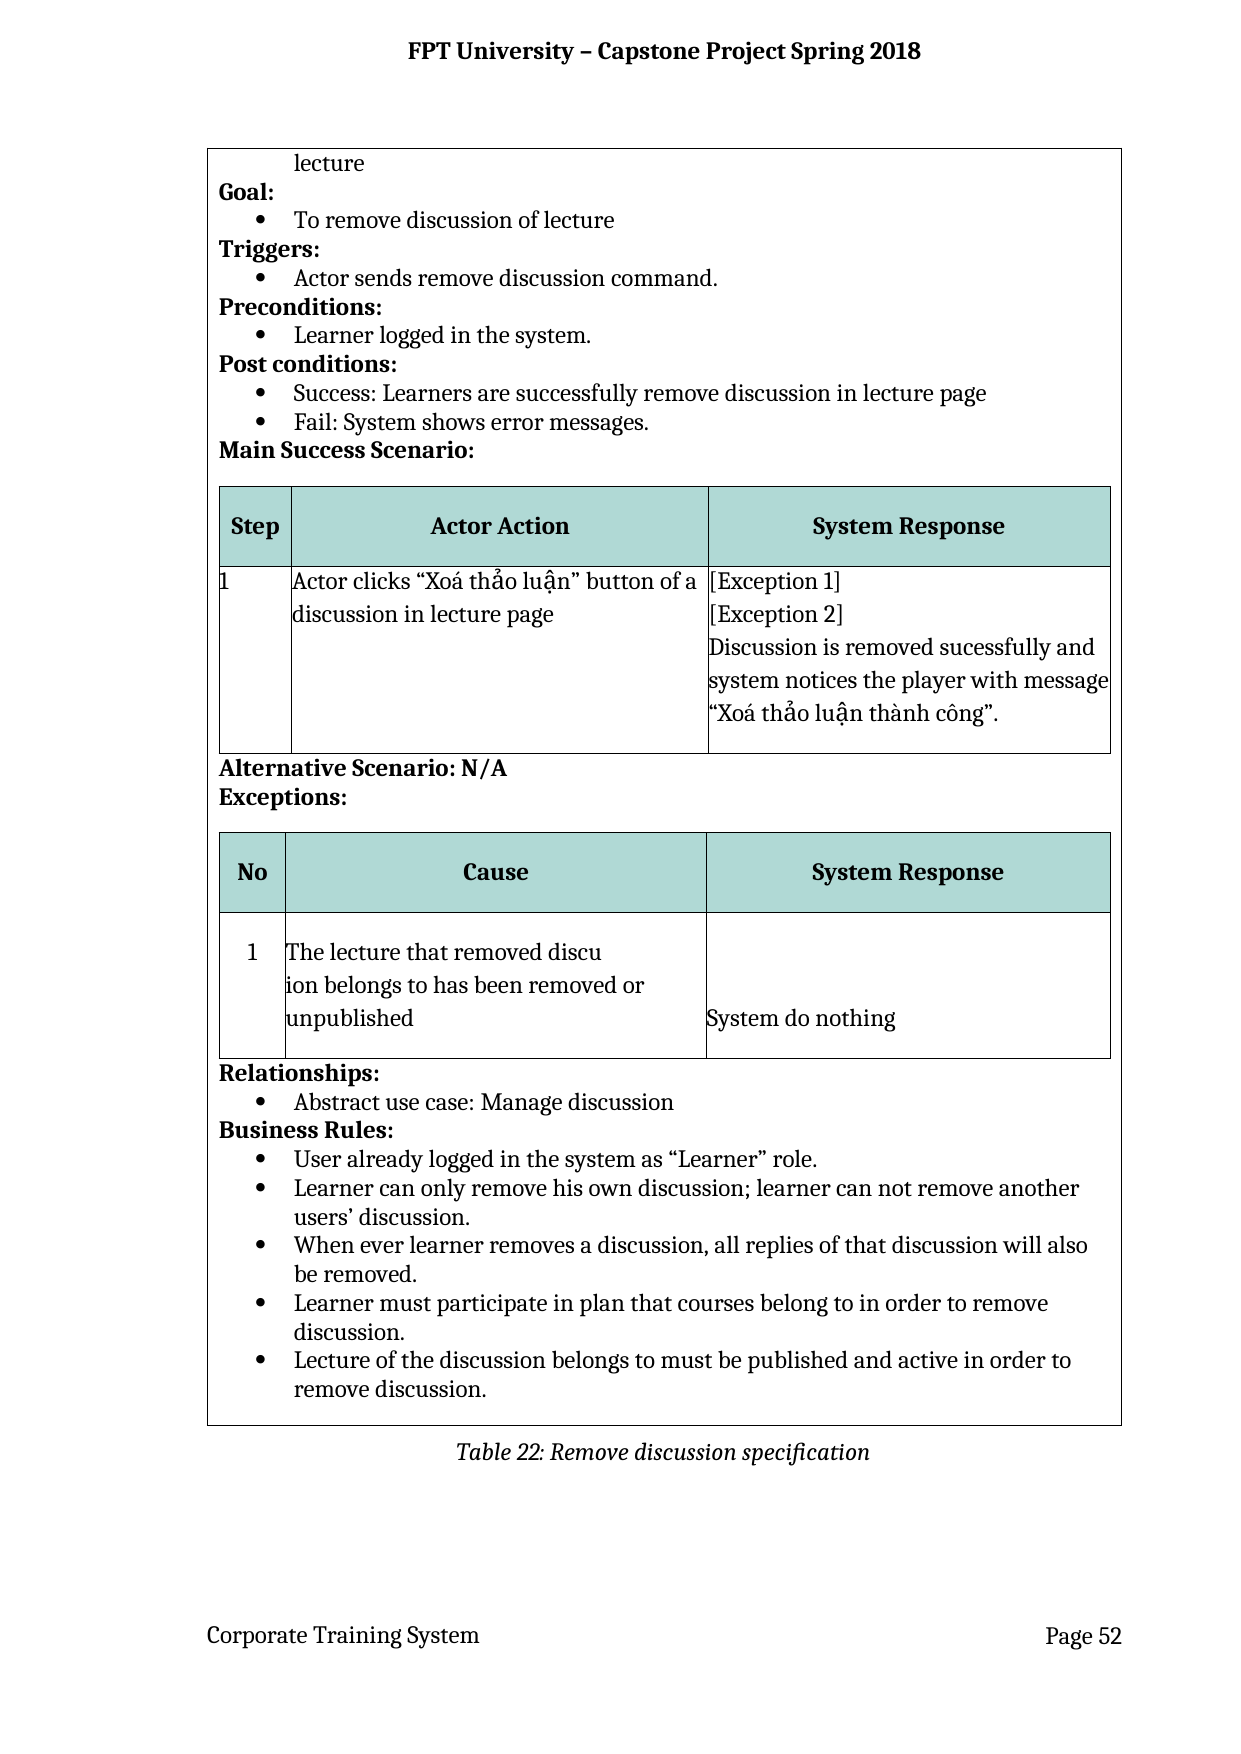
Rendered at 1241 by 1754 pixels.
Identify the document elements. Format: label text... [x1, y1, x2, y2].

list Table 22: Remove discussion specification [207, 1438, 1122, 1467]
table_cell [208, 149, 1121, 1425]
